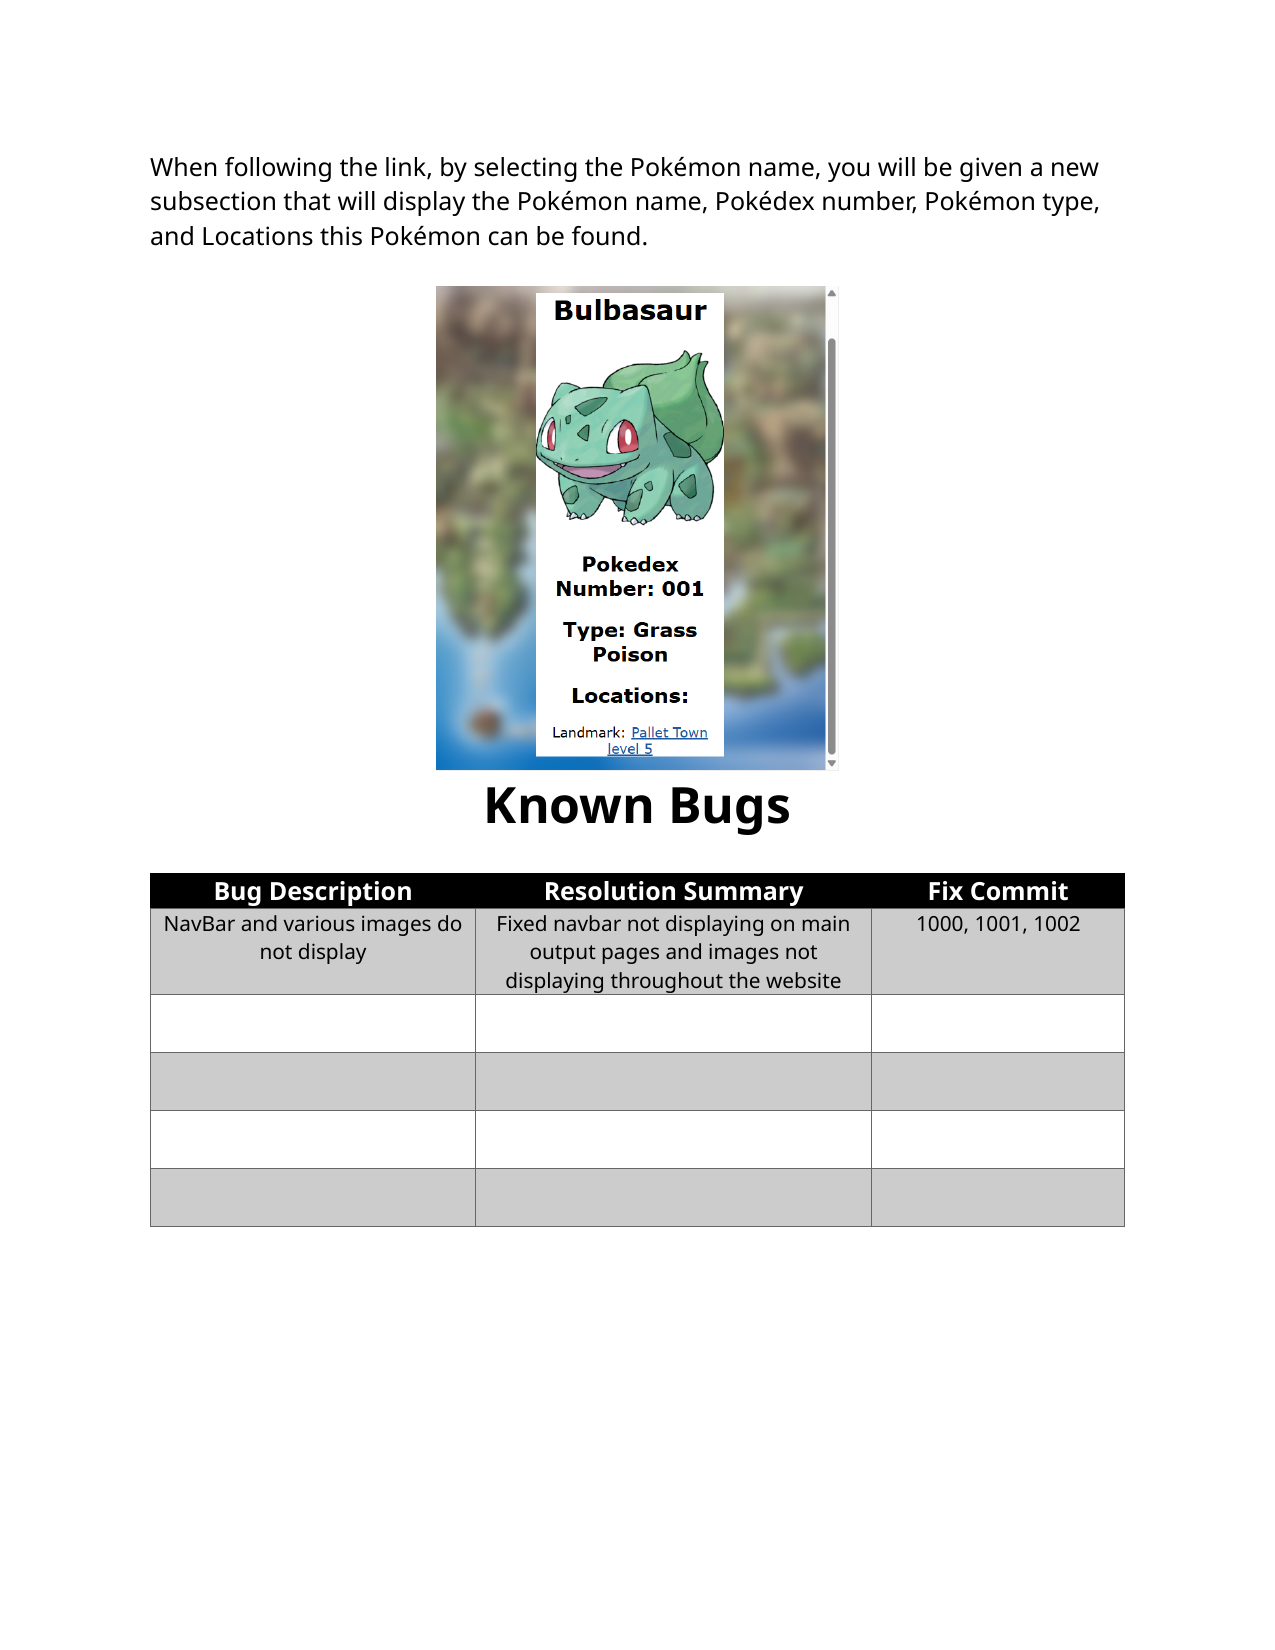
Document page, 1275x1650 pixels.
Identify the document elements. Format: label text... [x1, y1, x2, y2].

table_cell [151, 1169, 475, 1226]
table_cell [151, 995, 475, 1052]
table_cell [872, 1111, 1124, 1168]
text When following the link, by selecting the Pokémon name, you will be given a new subsection that will display the Pokémon name, Pokédex number, Pokémon type, and Locations this Pokémon can be found. [150, 150, 1125, 252]
table_cell [872, 1169, 1124, 1226]
table_cell [476, 1111, 871, 1168]
table_cell [476, 995, 871, 1052]
table_cell NavBar and various images do not display [151, 909, 475, 994]
table_cell 1000, 1001, 1002 [872, 909, 1124, 994]
table_cell [151, 1111, 475, 1168]
table_header Resolution Summary [476, 874, 871, 908]
table_header Fix Commit [872, 874, 1124, 908]
table_cell [151, 1053, 475, 1110]
picture [436, 286, 839, 771]
table_header Bug Description [151, 874, 475, 908]
table_cell [476, 1169, 871, 1226]
table_cell Fixed navbar not displaying on main output pages and images not displaying throughout the website [476, 909, 871, 994]
text Known Bugs [150, 771, 1125, 839]
table_cell [872, 995, 1124, 1052]
table_cell [476, 1053, 871, 1110]
table_cell [872, 1053, 1124, 1110]
